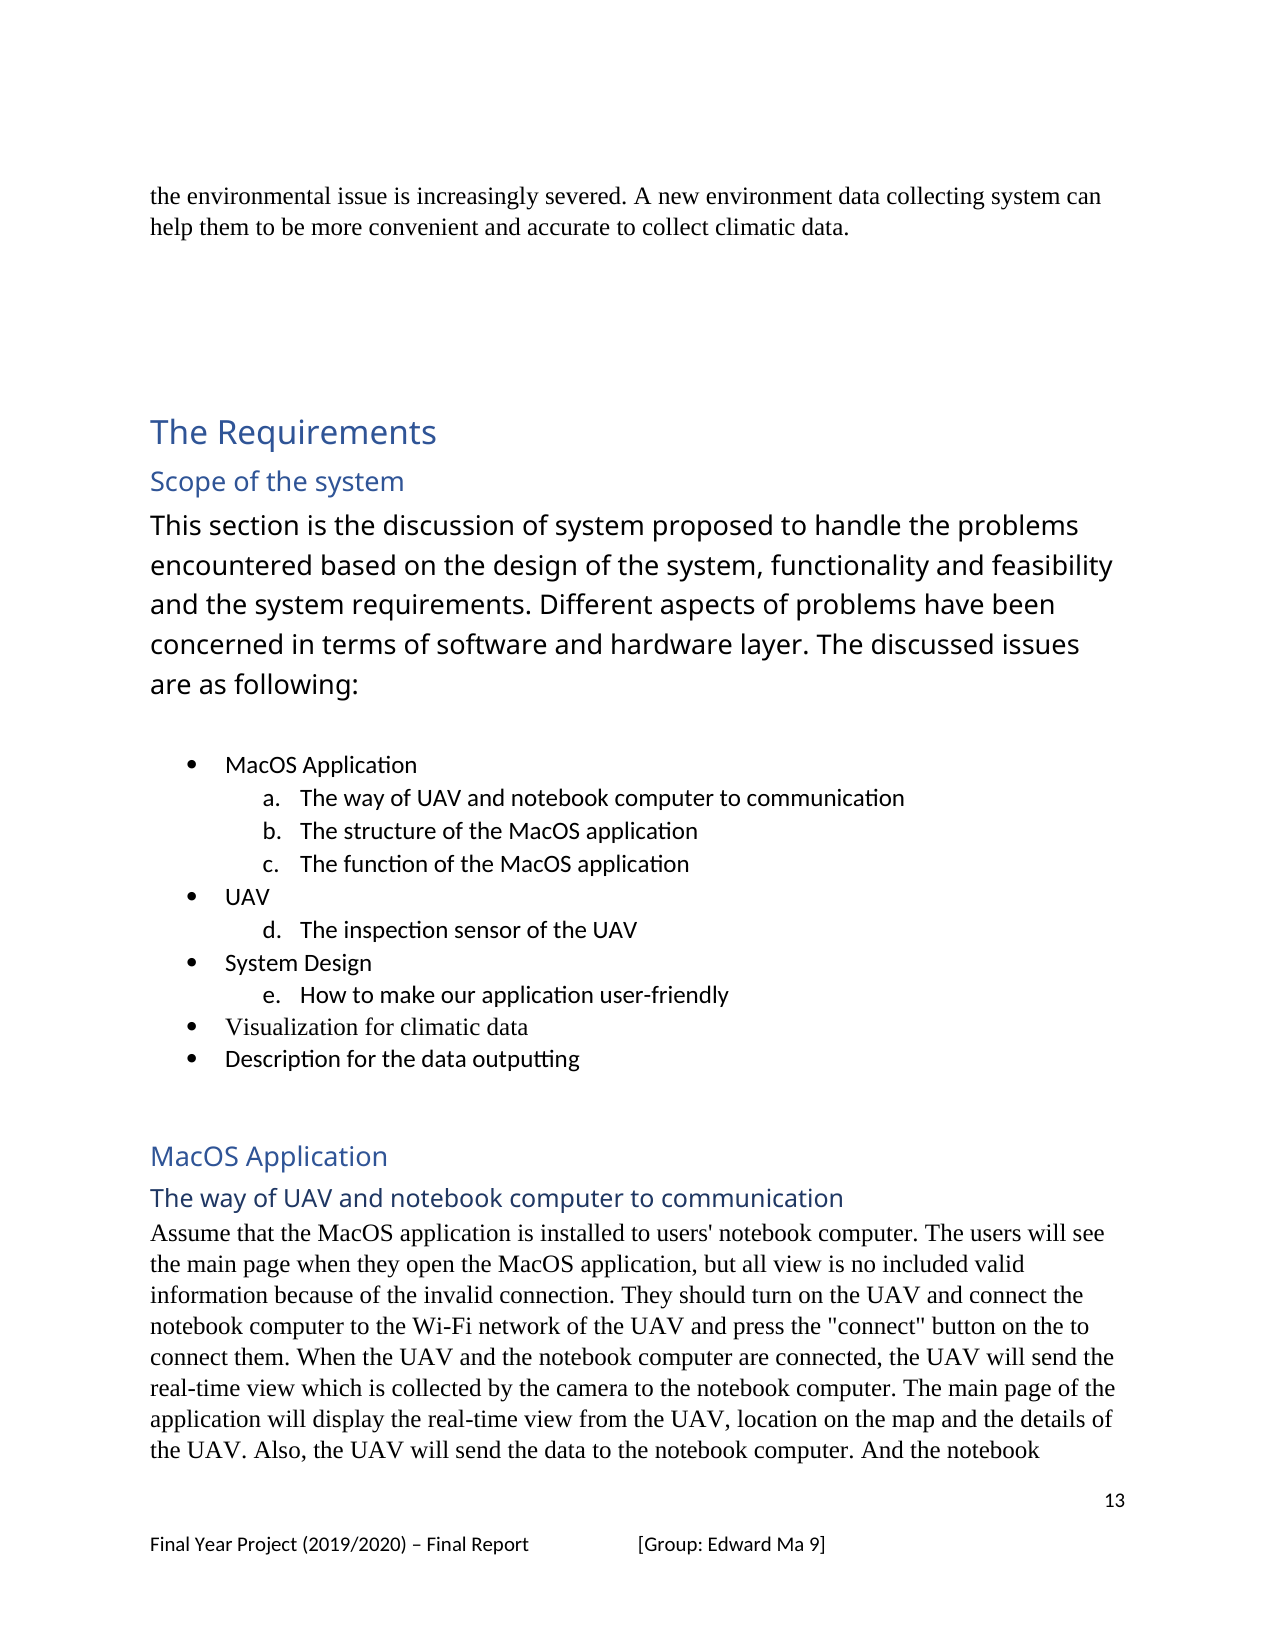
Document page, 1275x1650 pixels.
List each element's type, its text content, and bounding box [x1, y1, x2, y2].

list The way of UAV and notebook computer to communication [262, 782, 1125, 813]
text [150, 181, 1125, 241]
list The function of the MacOS application [262, 848, 1125, 878]
list The inspection sensor of the UAV [262, 914, 1125, 944]
list The structure of the MacOS application [262, 815, 1125, 846]
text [150, 1218, 1125, 1464]
subtitle MacOS Application [150, 1137, 1125, 1174]
list How to make our application user-friendly [262, 979, 1125, 1010]
list System Design [187, 947, 1125, 977]
subtitle Scope of the system [150, 462, 1125, 499]
list Visualization for climatic data [187, 1012, 1125, 1041]
list UAV [187, 881, 1125, 911]
subtitle The Requirements [150, 409, 1125, 454]
subtitle The way of UAV and notebook computer to communication [150, 1181, 1125, 1215]
list Description for the data outputting [187, 1043, 1125, 1074]
list MacOS Application [187, 749, 1125, 780]
text This section is the discussion of system proposed to handle the problems encountered based on the design of the system, functionality and feasibility and the system requirements. Different aspects of problems have been concerned in terms of software and hardware layer. The discussed issues are as following: [150, 506, 1125, 702]
